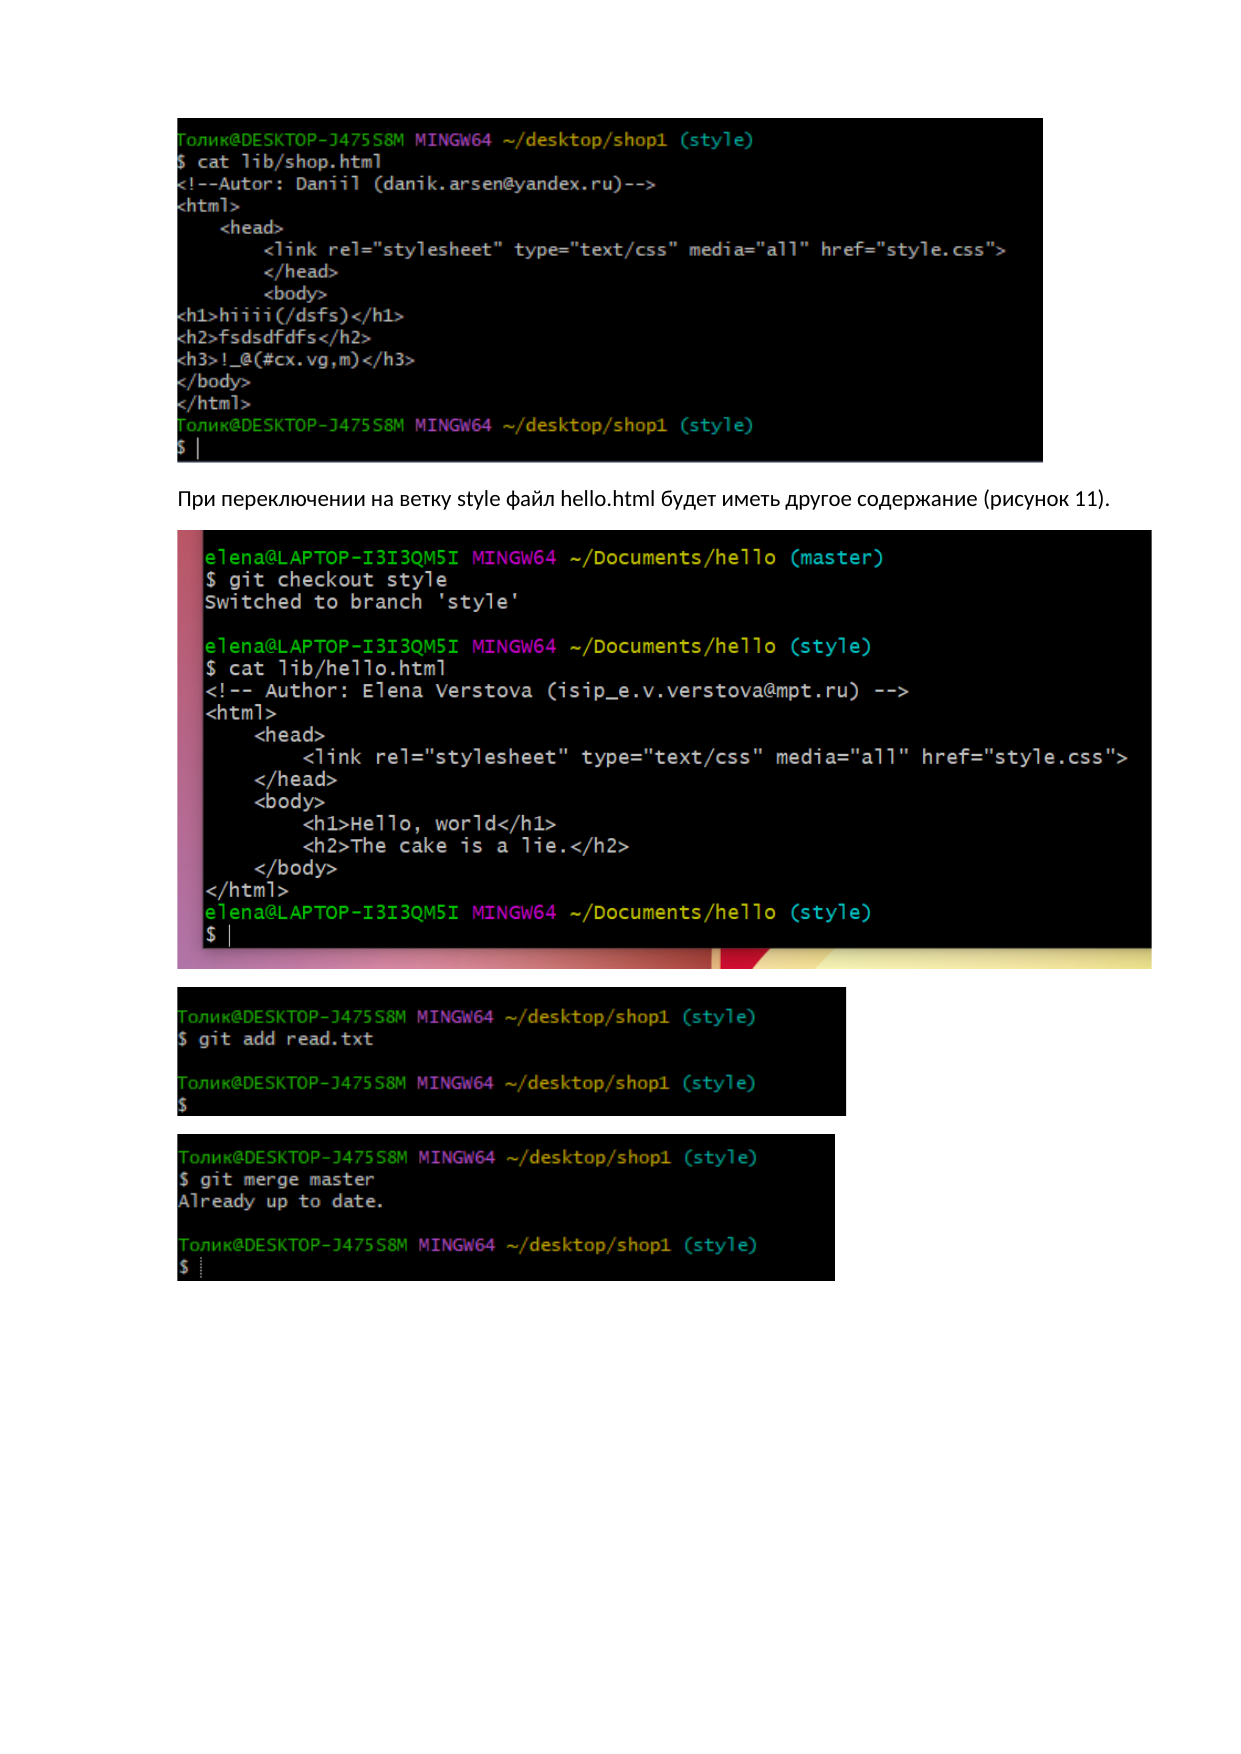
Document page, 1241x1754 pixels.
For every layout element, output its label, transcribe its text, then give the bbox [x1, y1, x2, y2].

picture [177, 530, 1152, 969]
picture [177, 1134, 835, 1281]
picture [177, 118, 1043, 466]
text При переключении на ветку style файл hello.html будет иметь другое содержание (рисунок 11). [177, 484, 1152, 512]
picture [177, 987, 847, 1116]
